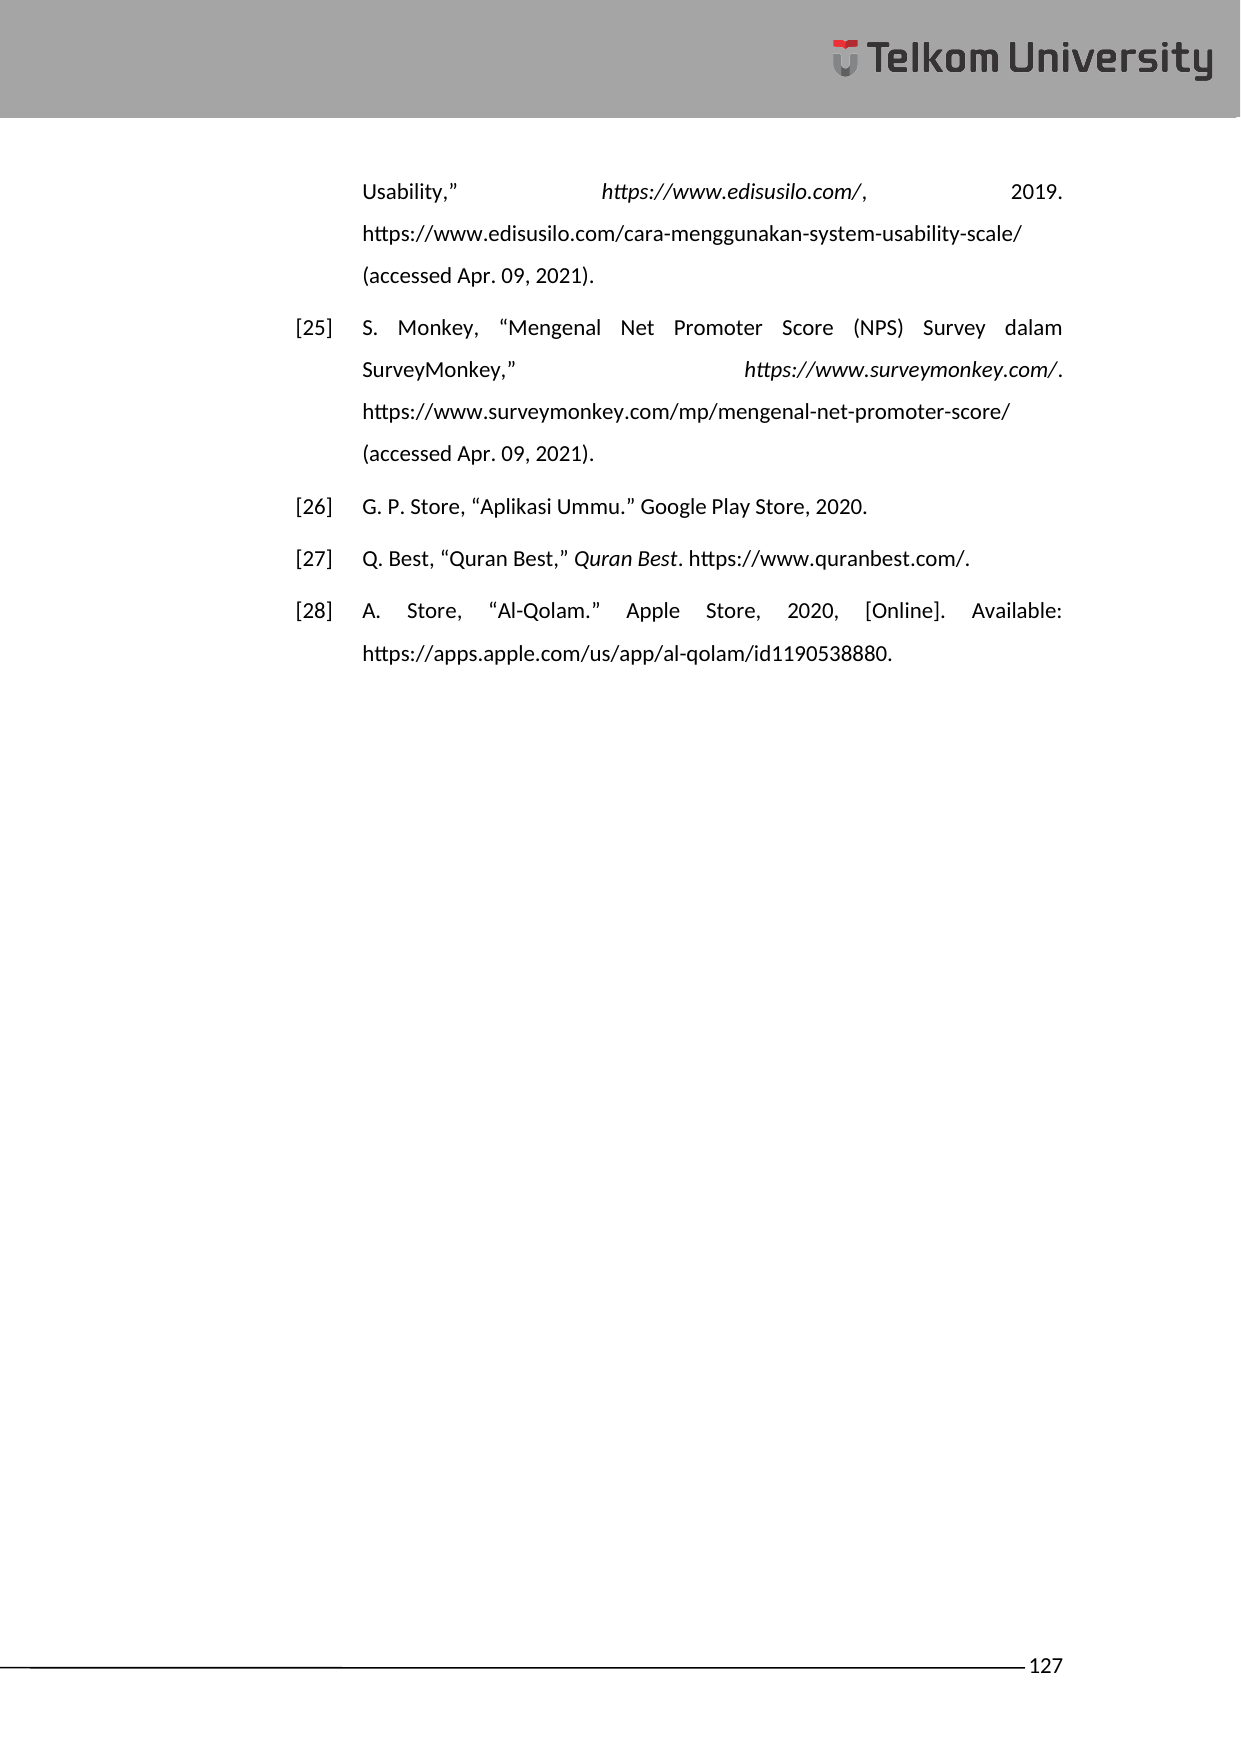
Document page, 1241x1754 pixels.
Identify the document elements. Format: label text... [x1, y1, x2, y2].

text [27] Q. Best, “Quran Best,” Quran Best. https://www.quranbest.com/. [295, 544, 1063, 572]
text [25] S. Monkey, “Mengenal Net Promoter Score (NPS) Survey dalam SurveyMonkey,” https://www.surveymonkey.com/. https://www.surveymonkey.com/mp/mengenal-net-promoter-score/ (accessed Apr. 09, 2021). [295, 313, 1063, 467]
text [28] A. Store, “Al-Qolam.” Apple Store, 2020, [Online]. Available: https://apps.apple.com/us/app/al-qolam/id1190538880. [295, 597, 1063, 667]
picture [833, 40, 1213, 81]
text [26] G. P. Store, “Aplikasi Ummu.” Google Play Store, 2020. [295, 492, 1063, 520]
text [295, 177, 1063, 289]
